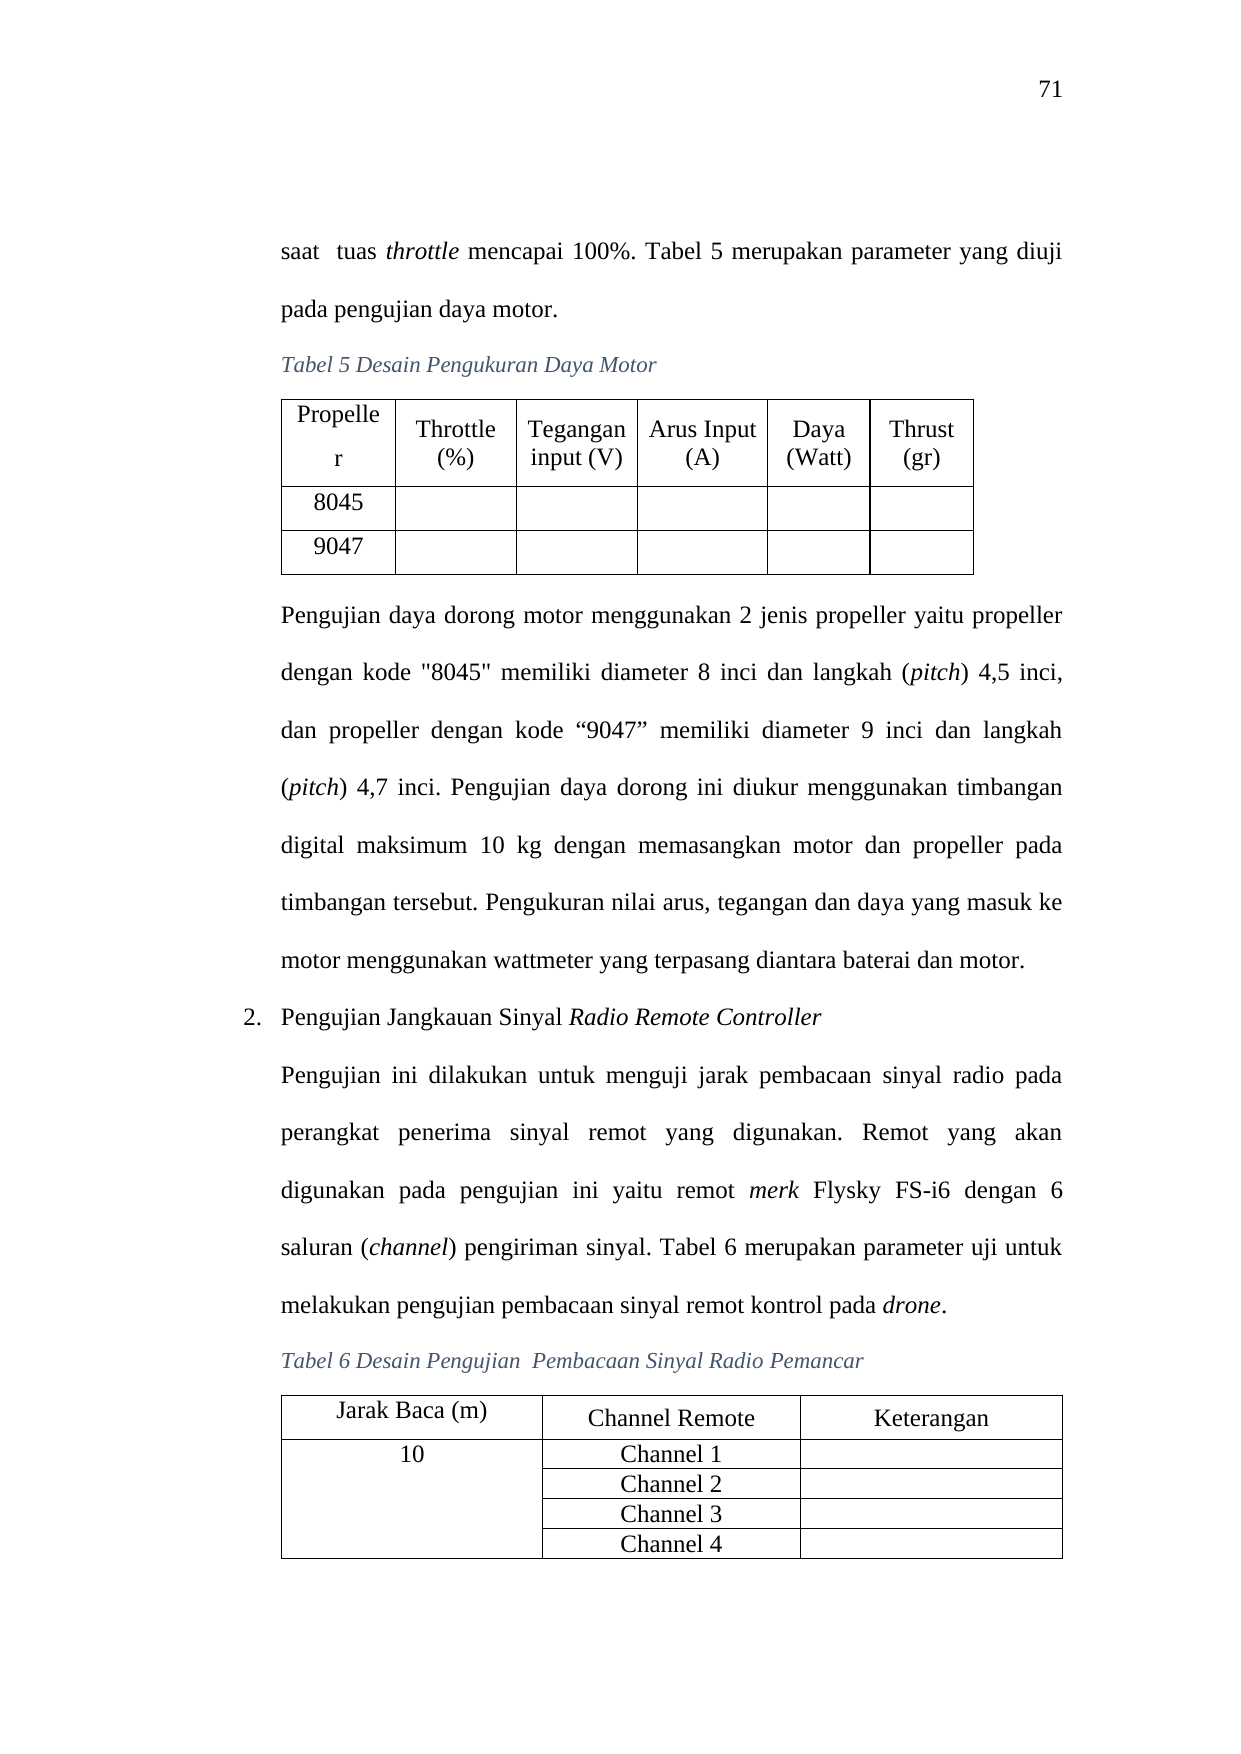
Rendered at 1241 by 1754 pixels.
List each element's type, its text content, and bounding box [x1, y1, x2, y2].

text Tabel 5 Desain Pengukuran Daya Motor [281, 351, 1063, 378]
table_header Daya (Watt) [768, 400, 869, 486]
list Pengujian ini dilakukan untuk menguji jarak pembacaan sinyal radio pada perangkat penerima sinyal remot yang digunakan. Remot yang akan digunakan pada pengujian ini yaitu remot merk Flysky FS-i6 dengan 6 saluran (channel) pengiriman sinyal. Tabel 6 merupakan parameter uji untuk melakukan pengujian pembacaan sinyal remot kontrol pada drone. [281, 1060, 1063, 1318]
table_header Propeller [282, 400, 395, 486]
table_cell [871, 487, 973, 530]
table_header Keterangan [801, 1396, 1062, 1438]
table_cell 10 [282, 1440, 542, 1558]
table_header Thrust (gr) [871, 400, 973, 486]
table_cell [638, 531, 767, 574]
text Tabel 6 Desain Pengujian Pembacaan Sinyal Radio Pemancar [281, 1347, 1063, 1374]
list Pengujian daya dorong motor menggunakan 2 jenis propeller yaitu propeller dengan kode "8045" memiliki diameter 8 inci dan langkah (pitch) 4,5 inci, dan propeller dengan kode “9047” memiliki diameter 9 inci dan langkah (pitch) 4,7 inci. Pengujian daya dorong ini diukur menggunakan timbangan digital maksimum 10 kg dengan memasangkan motor dan propeller pada timbangan tersebut. Pengukuran nilai arus, tegangan dan daya yang masuk ke motor menggunakan wattmeter yang terpasang diantara baterai dan motor. [281, 600, 1063, 973]
table_cell Channel 3 [543, 1499, 800, 1528]
table_cell [801, 1529, 1062, 1558]
table_cell [801, 1440, 1062, 1468]
table_cell Channel 1 [543, 1440, 800, 1468]
list Pengujian Jangkauan Sinyal Radio Remote Controller [243, 1002, 1063, 1031]
table_cell [768, 531, 869, 574]
table_cell [396, 531, 516, 574]
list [281, 236, 1063, 322]
table_cell [801, 1499, 1062, 1528]
table_cell [638, 487, 767, 530]
table_cell [768, 487, 869, 530]
table_header Channel Remote [543, 1396, 800, 1438]
table_cell 8045 [282, 487, 395, 530]
table_cell [517, 531, 637, 574]
table_header Throttle (%) [396, 400, 516, 486]
table_cell Channel 2 [543, 1469, 800, 1498]
table_cell [871, 531, 973, 574]
table_header Jarak Baca (m) [282, 1396, 542, 1438]
table_cell Channel 4 [543, 1529, 800, 1558]
table_cell [517, 487, 637, 530]
table_cell [396, 487, 516, 530]
table_header Arus Input (A) [638, 400, 767, 486]
table_cell 9047 [282, 531, 395, 574]
table_cell [801, 1469, 1062, 1498]
table_header Tegangan input (V) [517, 400, 637, 486]
